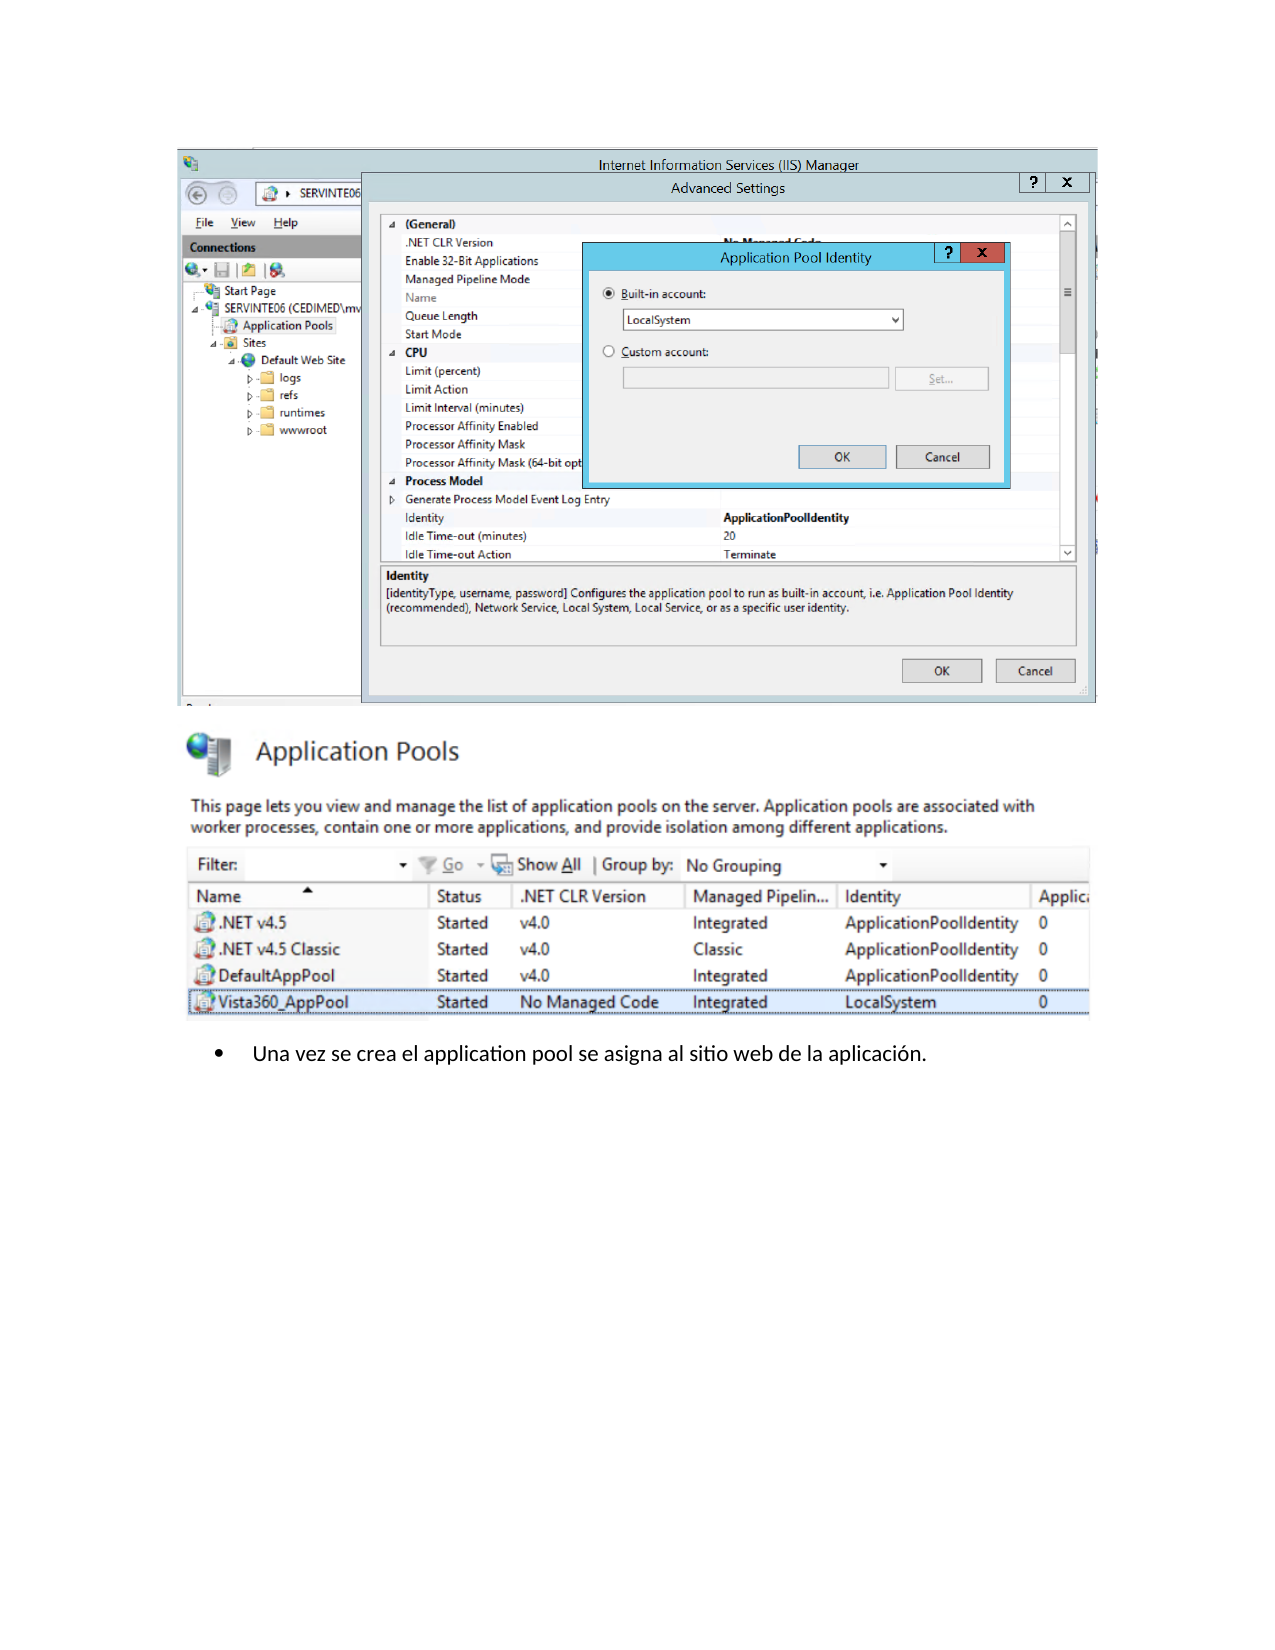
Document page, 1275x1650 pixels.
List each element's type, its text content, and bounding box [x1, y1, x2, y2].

picture [177, 724, 1098, 1021]
list Una vez se crea el application pool se asigna al sitio web de la aplicación. [215, 1039, 1098, 1067]
picture [177, 147, 1098, 706]
